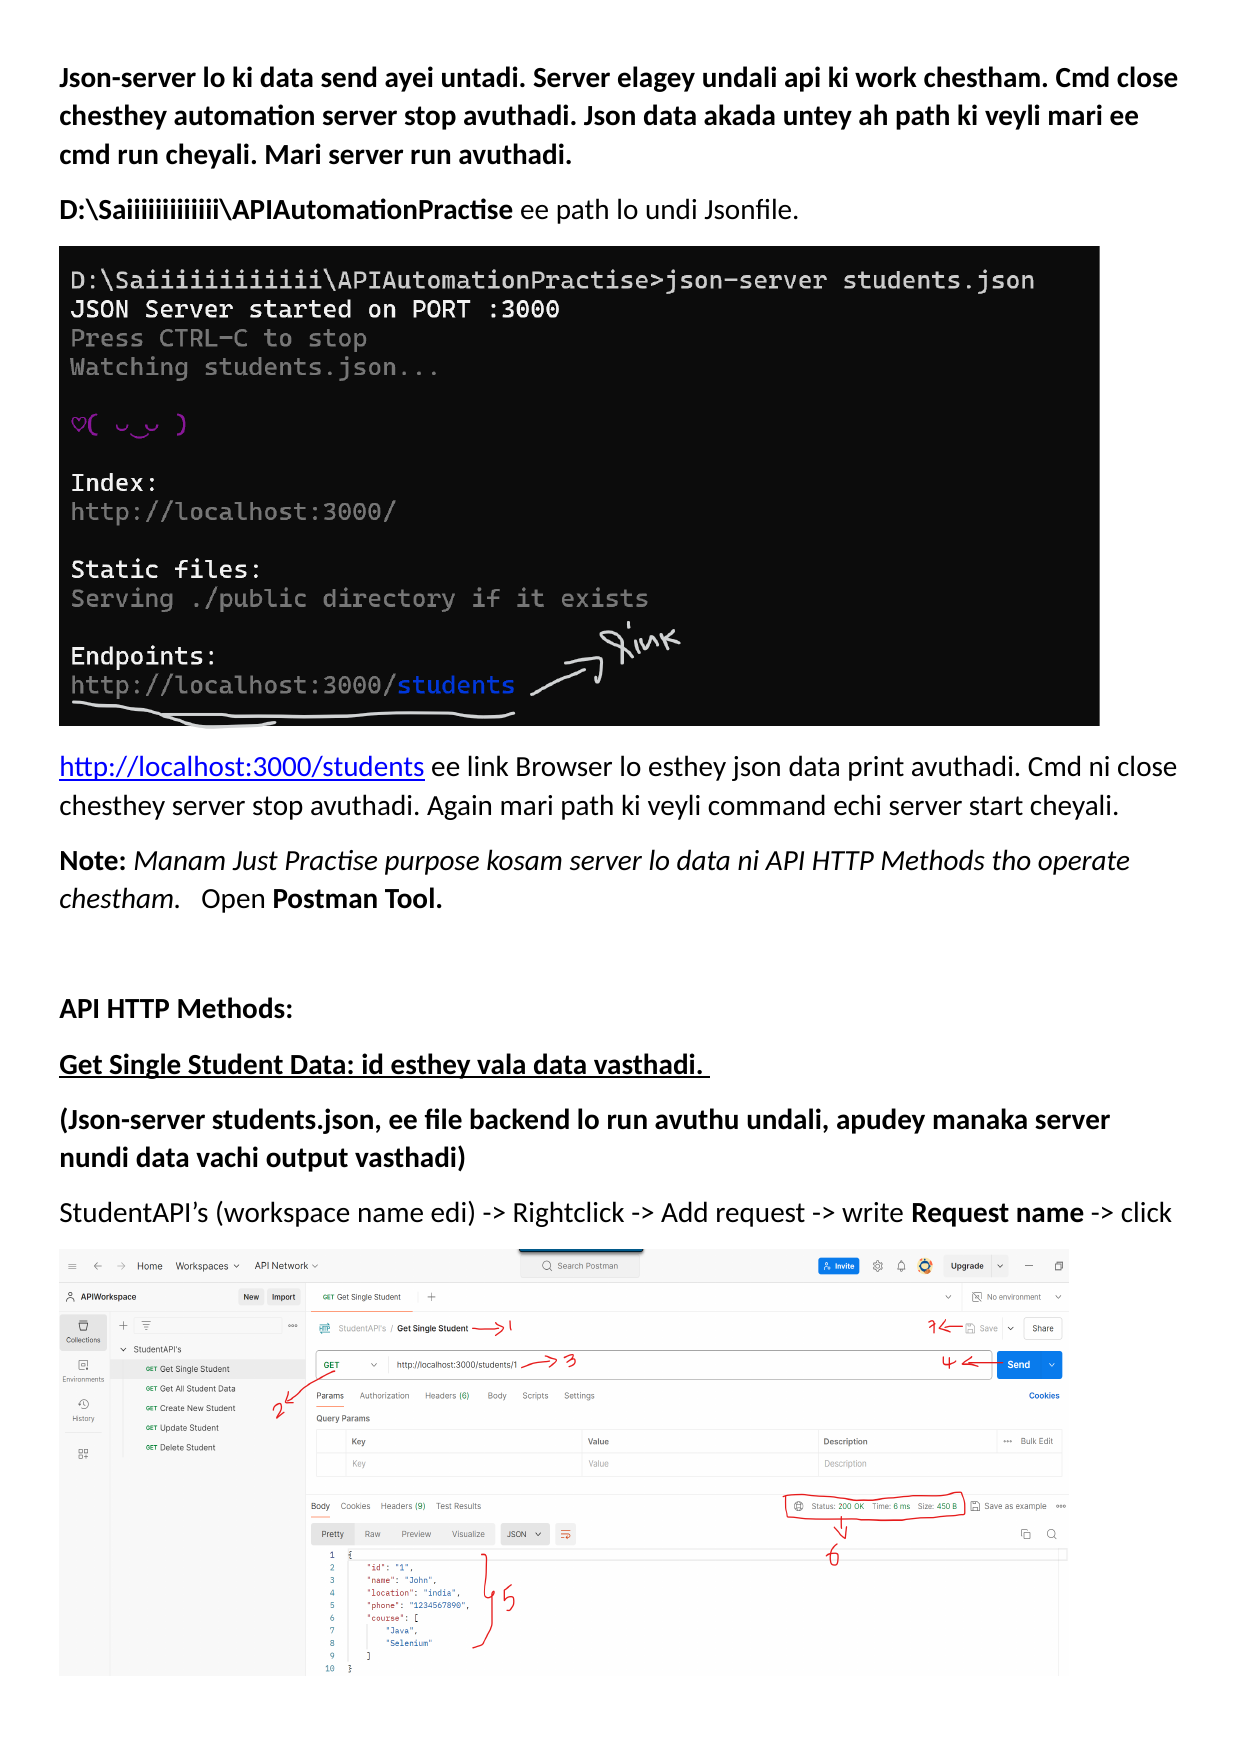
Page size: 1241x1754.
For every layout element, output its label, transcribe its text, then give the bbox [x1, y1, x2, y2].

text StudentAPI’s (workspace name edi) -> Rightclick -> Add request -> write Request name -> click [59, 1194, 1181, 1230]
text Note: Manam Just Practise purpose kosam server lo data ni API HTTP Methods tho operate chestham. Open Postman Tool. [59, 842, 1181, 916]
text D:\Saiiiiiiiiiiiii\APIAutomationPractise ee path lo undi Jsonfile. [59, 191, 1181, 227]
picture [59, 246, 1100, 729]
text Json-server lo ki data send ayei untadi. Server elagey undali api ki work chestham. Cmd close chesthey automation server stop avuthadi. Json data akada untey ah path ki veyli mari ee cmd run cheyali. Mari server run avuthadi. [59, 59, 1181, 172]
text http://localhost:3000/students ee link Browser lo esthey json data print avuthadi. Cmd ni close chesthey server stop avuthadi. Again mari path ki veyli command echi server start cheyali. [59, 748, 1181, 822]
text API HTTP Methods: [59, 991, 1181, 1026]
picture [59, 1249, 1069, 1676]
text Get Single Student Data: id esthey vala data vasthadi. [59, 1046, 1181, 1081]
text (Json-server students.json, ee file backend lo run avuthu undali, apudey manaka server nundi data vachi output vasthadi) [59, 1101, 1181, 1175]
